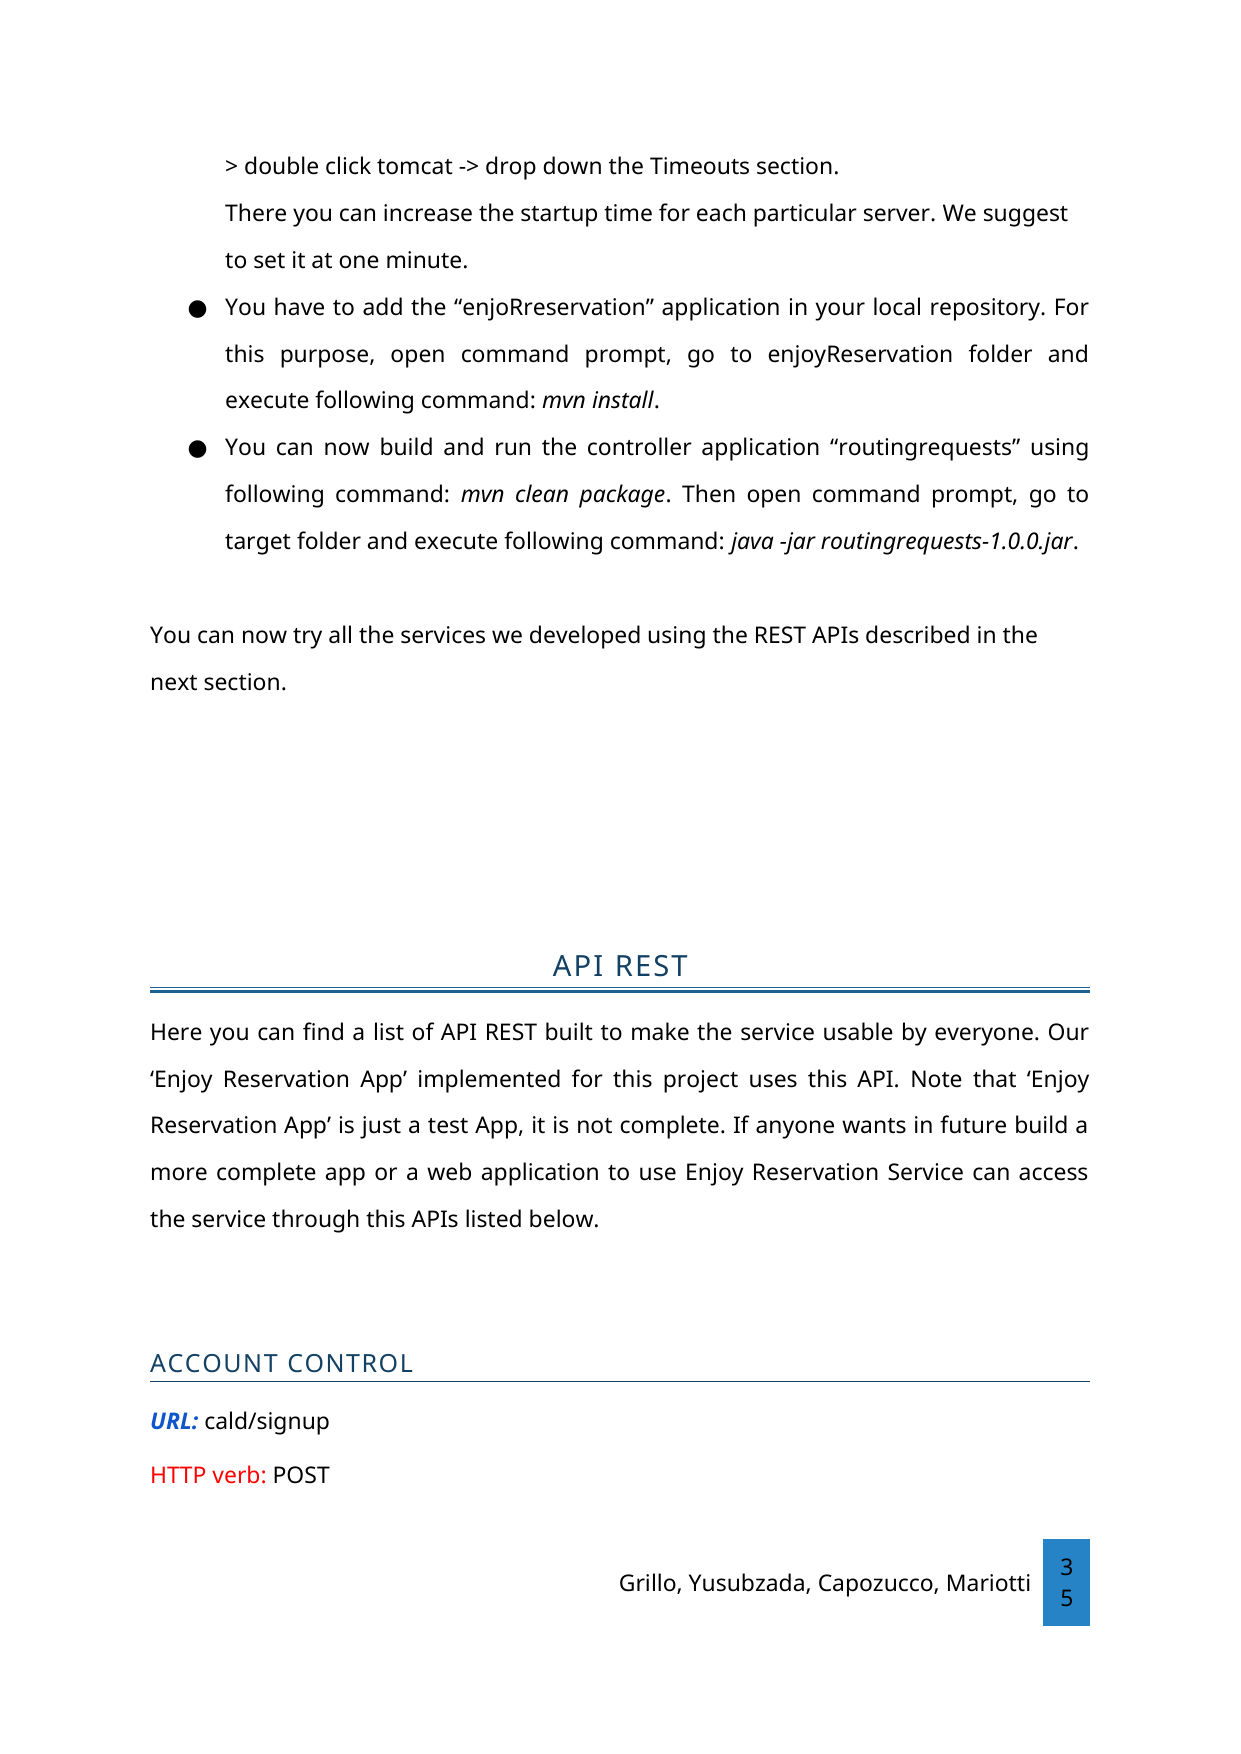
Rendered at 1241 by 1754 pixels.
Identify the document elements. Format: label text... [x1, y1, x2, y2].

text HTTP verb: POST [150, 1459, 1090, 1490]
subtitle API REST [150, 945, 1090, 987]
text URL: cald/signup [150, 1405, 1090, 1436]
subtitle Account Control [150, 1345, 1090, 1381]
text Here you can find a list of API REST built to make the service usable by everyone. Our ‘Enjoy Reservation App’ implemented for this project uses this API. Note that ‘Enjoy Reservation App’ is just a test App, it is not complete. If anyone wants in future build a more complete app or a web application to use Enjoy Reservation Service can access the service through this APIs listed below. [150, 1016, 1090, 1234]
text You can now try all the services we developed using the REST APIs described in the next section. [150, 619, 1090, 697]
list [187, 150, 1090, 275]
list You can now build and run the controller application “routingrequests” using following command: mvn clean package. Then open command prompt, go to target folder and execute following command: java -jar routingrequests-1.0.0.jar. [187, 431, 1090, 556]
list You have to add the “enjoRreservation” application in your local repository. For this purpose, open command prompt, go to enjoyReservation folder and execute following command: mvn install. [187, 291, 1090, 416]
